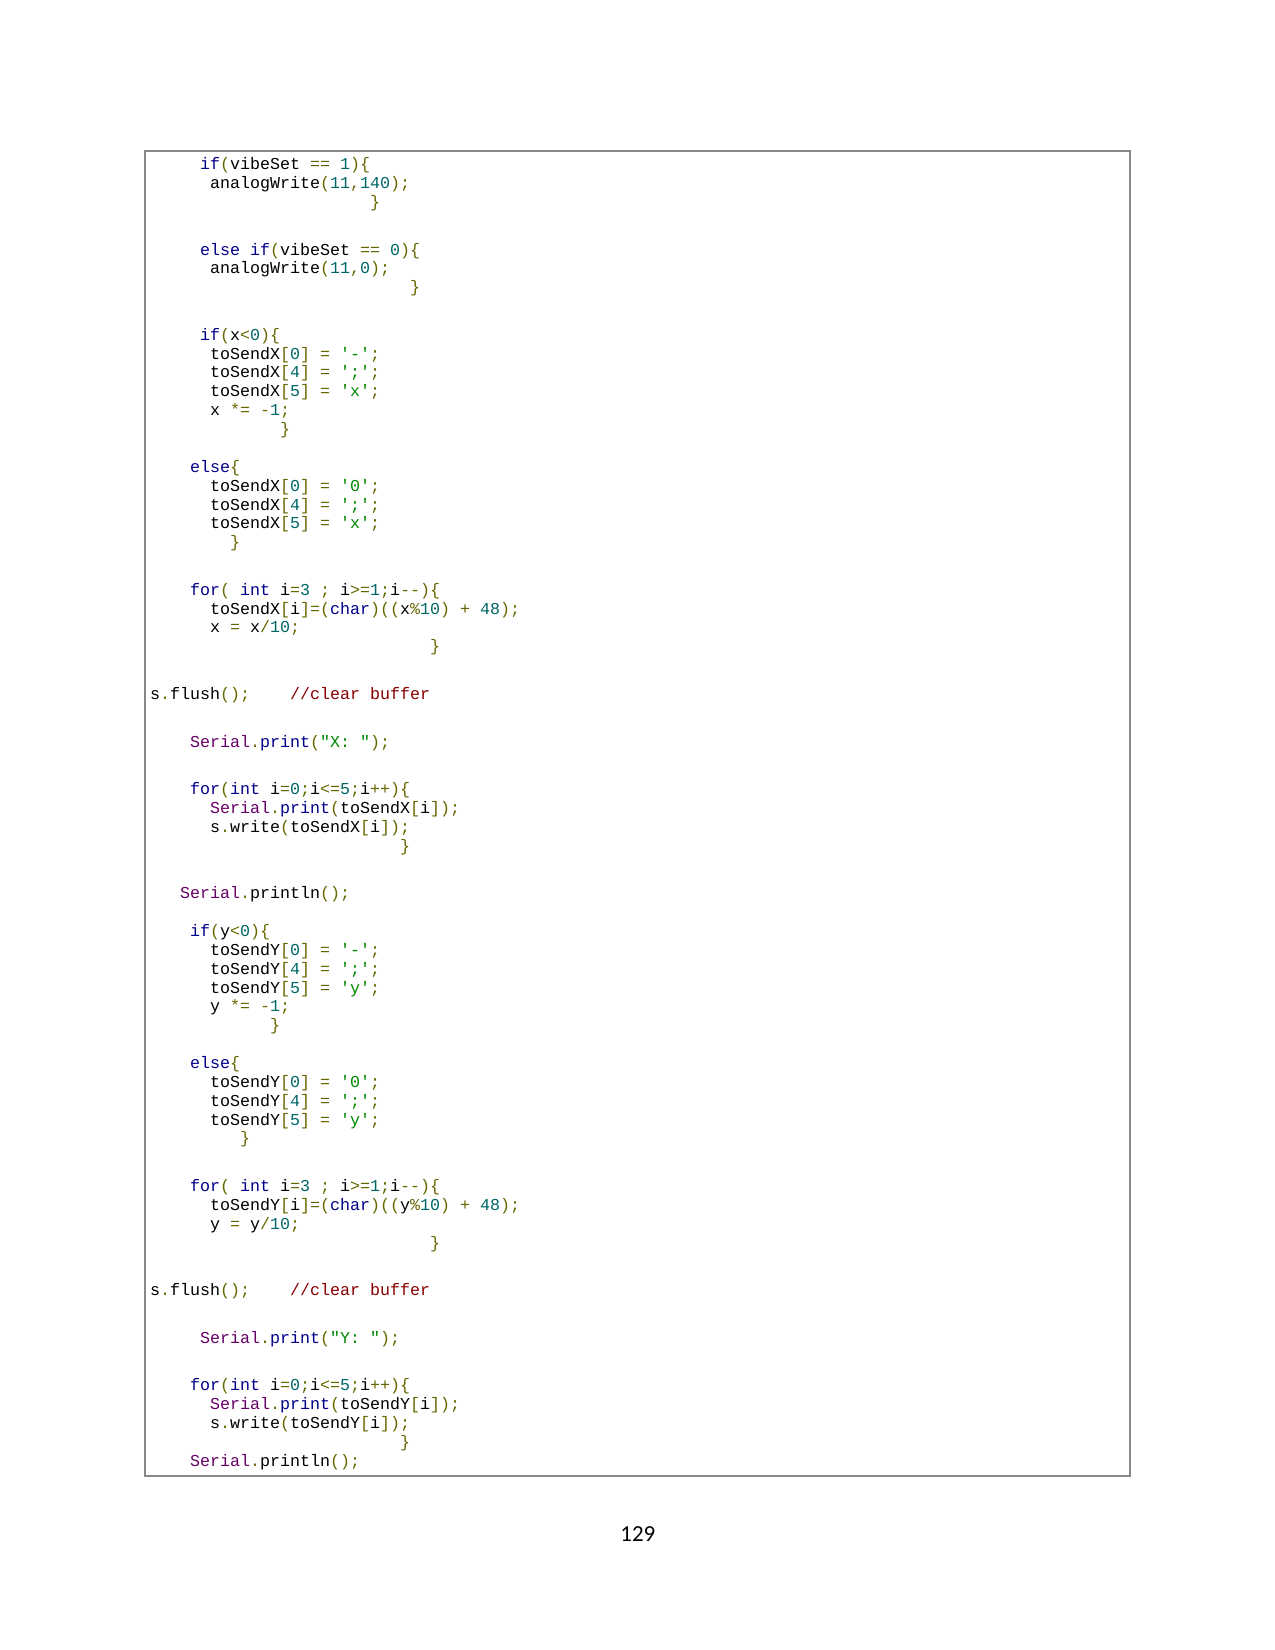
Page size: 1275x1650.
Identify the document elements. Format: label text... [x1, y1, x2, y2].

text } [150, 638, 1125, 657]
text } [150, 1234, 1125, 1253]
text Serial.println(); [146, 1447, 1129, 1475]
text if(vibeSet == 1){ [146, 152, 1129, 174]
text } [150, 193, 1125, 212]
text else if(vibeSet == 0){ [150, 241, 1125, 260]
text } [150, 279, 1125, 298]
text } [150, 1017, 1125, 1036]
text if(y<0){ [150, 923, 1125, 941]
text s.flush(); //clear buffer [150, 686, 1125, 704]
text toSendX[i]=(char)((x%10) + 48); [150, 600, 1125, 619]
text toSendX[0] = '0'; [150, 477, 1125, 496]
text toSendX[5] = 'x'; [150, 383, 1125, 402]
text toSendX[0] = '-'; [150, 345, 1125, 364]
text Serial.print(toSendY[i]); [150, 1396, 1125, 1415]
text Serial.print(toSendX[i]); [150, 799, 1125, 818]
text toSendY[i]=(char)((y%10) + 48); [150, 1196, 1125, 1215]
text for(int i=0;i<=5;i++){ [150, 1377, 1125, 1396]
text analogWrite(11,140); [150, 174, 1125, 193]
text y *= -1; [150, 998, 1125, 1017]
text for(int i=0;i<=5;i++){ [150, 781, 1125, 799]
text y = y/10; [150, 1215, 1125, 1234]
text Serial.print("X: "); [150, 733, 1125, 752]
text toSendY[4] = ';'; [150, 960, 1125, 979]
text s.write(toSendX[i]); [150, 818, 1125, 837]
text } [150, 1130, 1125, 1149]
text else{ [150, 1054, 1125, 1073]
text } [150, 534, 1125, 553]
text if(x<0){ [150, 326, 1125, 345]
text toSendY[0] = '0'; [150, 1073, 1125, 1092]
text } [150, 837, 1125, 856]
text Serial.println(); [150, 885, 1125, 904]
text toSendY[5] = 'y'; [150, 979, 1125, 998]
text toSendX[4] = ';'; [150, 496, 1125, 515]
text s.write(toSendY[i]); [150, 1415, 1125, 1433]
text for( int i=3 ; i>=1;i--){ [150, 581, 1125, 600]
text toSendY[0] = '-'; [150, 941, 1125, 960]
text s.flush(); //clear buffer [150, 1282, 1125, 1301]
text analogWrite(11,0); [150, 260, 1125, 279]
text toSendY[4] = ';'; [150, 1092, 1125, 1111]
text Serial.print("Y: "); [150, 1329, 1125, 1348]
text } [150, 421, 1125, 439]
text toSendX[5] = 'x'; [150, 515, 1125, 534]
text x *= -1; [150, 402, 1125, 421]
text toSendX[4] = ';'; [150, 364, 1125, 383]
text } [150, 1433, 1125, 1447]
text for( int i=3 ; i>=1;i--){ [150, 1178, 1125, 1196]
text x = x/10; [150, 619, 1125, 638]
text else{ [150, 458, 1125, 477]
text toSendY[5] = 'y'; [150, 1111, 1125, 1130]
